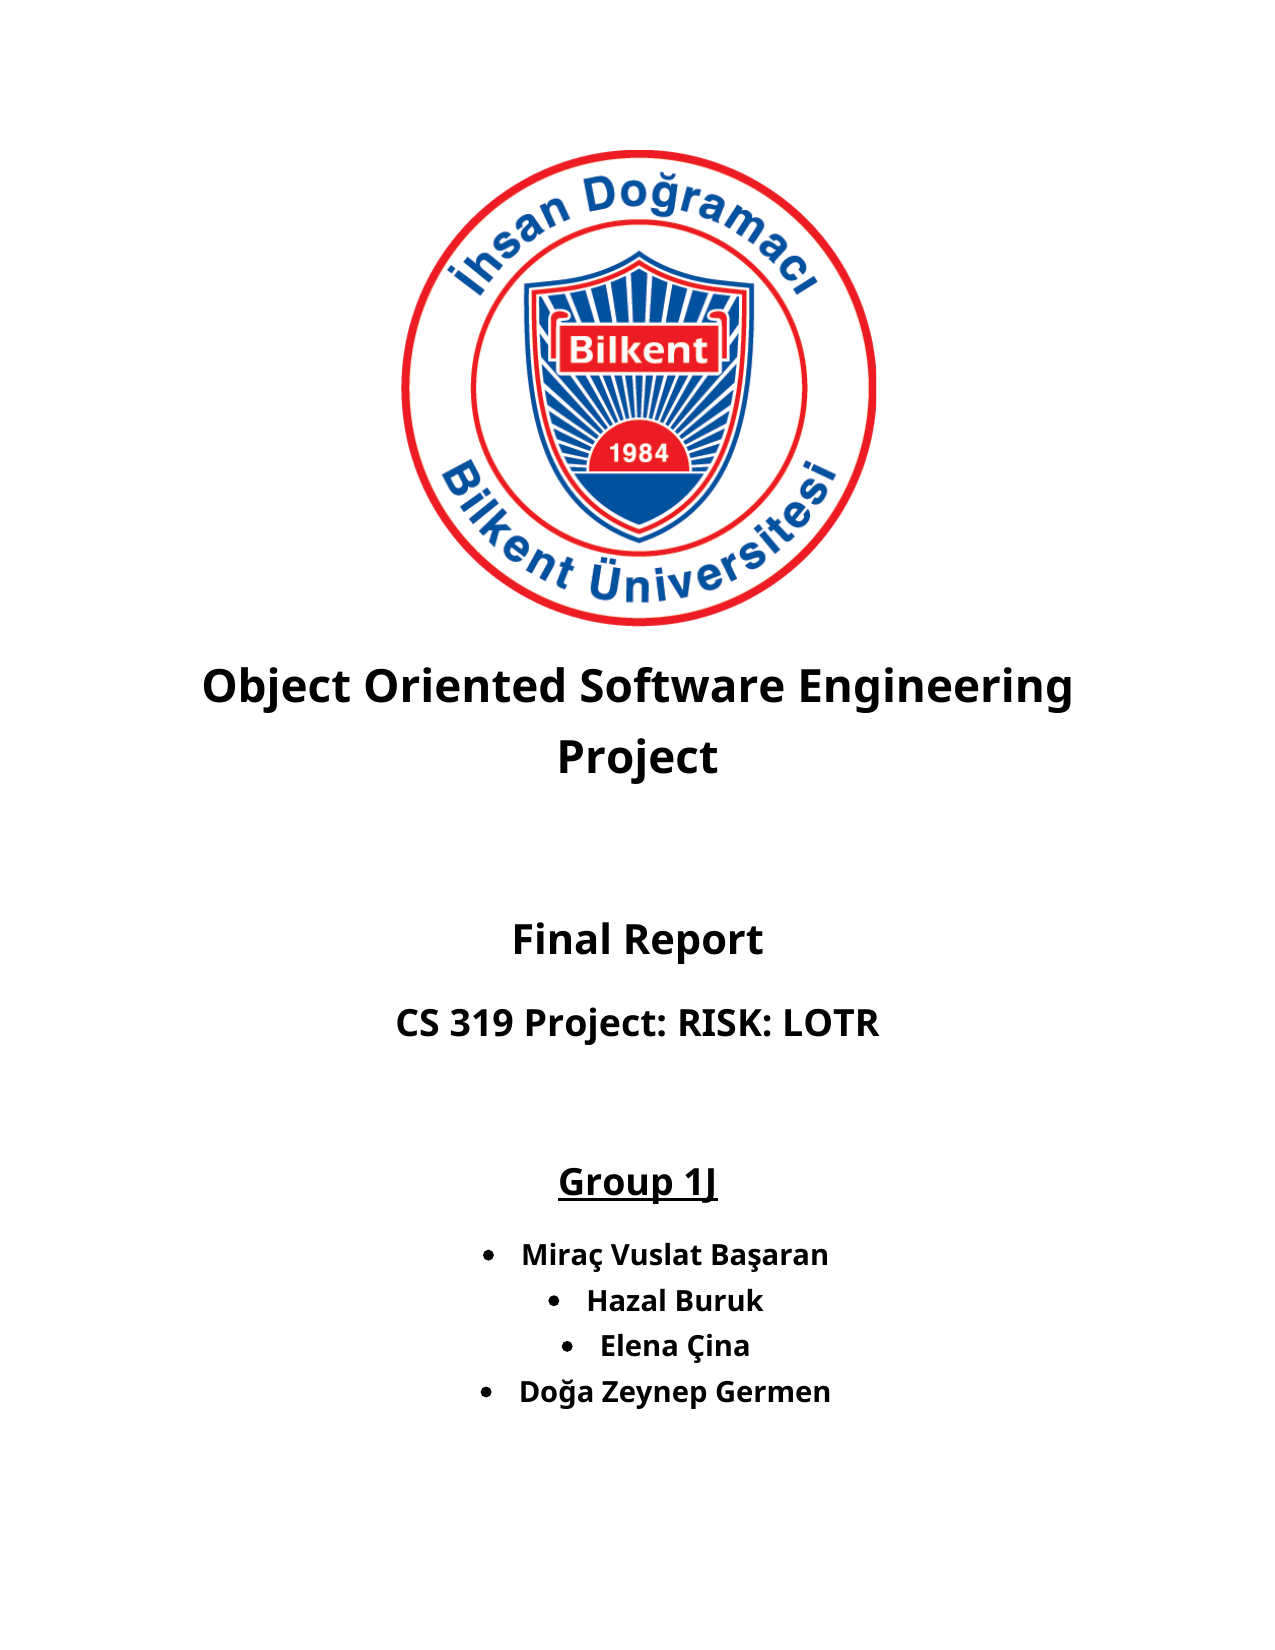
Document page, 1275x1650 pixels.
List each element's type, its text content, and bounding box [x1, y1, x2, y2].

list Elena Çina [187, 1326, 1125, 1365]
list Miraç Vuslat Başaran [187, 1234, 1125, 1274]
text CS 319 Project: RISK: LOTR [150, 996, 1125, 1047]
text Object Oriented Software Engineering Project [150, 653, 1125, 787]
list Hazal Buruk [187, 1280, 1125, 1319]
text Final Report [150, 910, 1125, 967]
picture [398, 150, 877, 629]
list Doğa Zeynep Germen [187, 1371, 1125, 1411]
text Group 1J [150, 1155, 1125, 1206]
